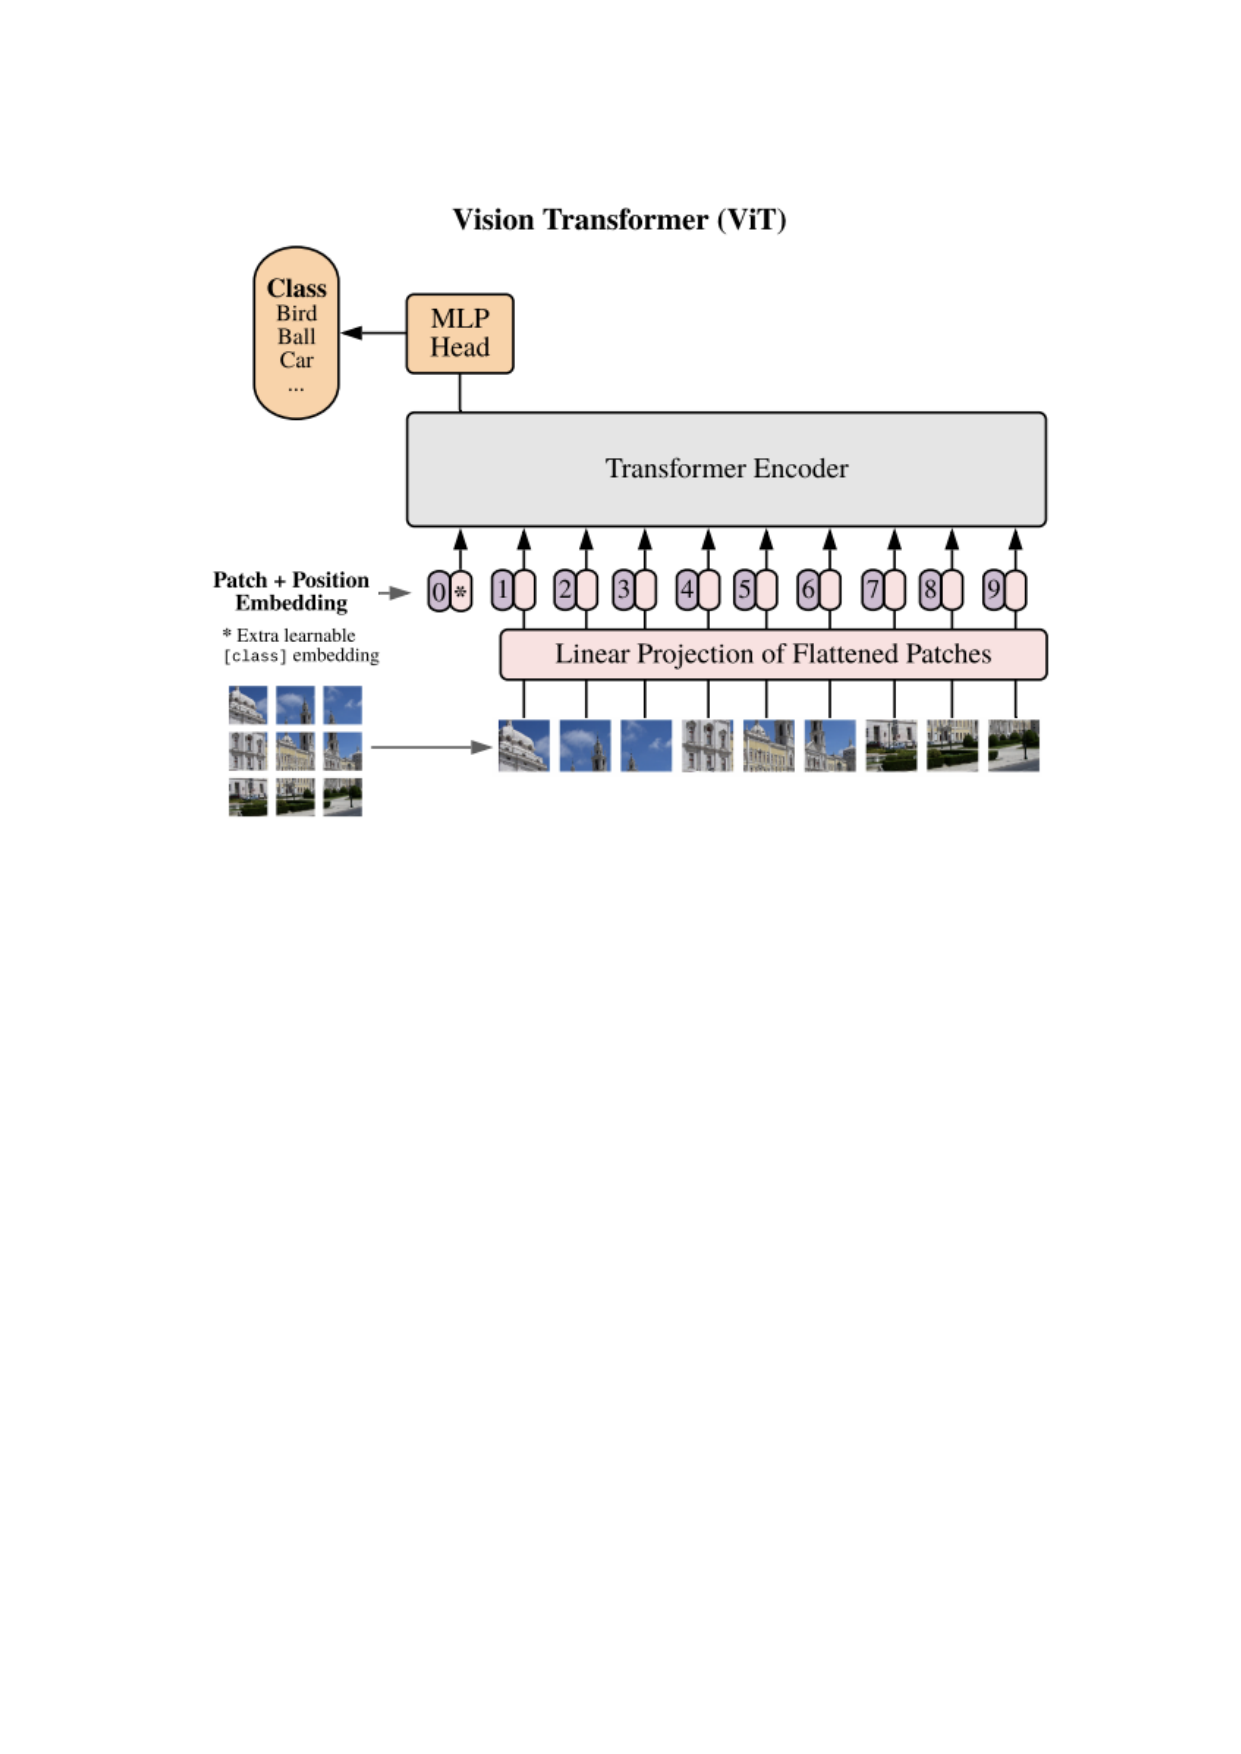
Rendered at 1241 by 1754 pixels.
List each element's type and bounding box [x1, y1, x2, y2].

picture [150, 150, 1091, 865]
